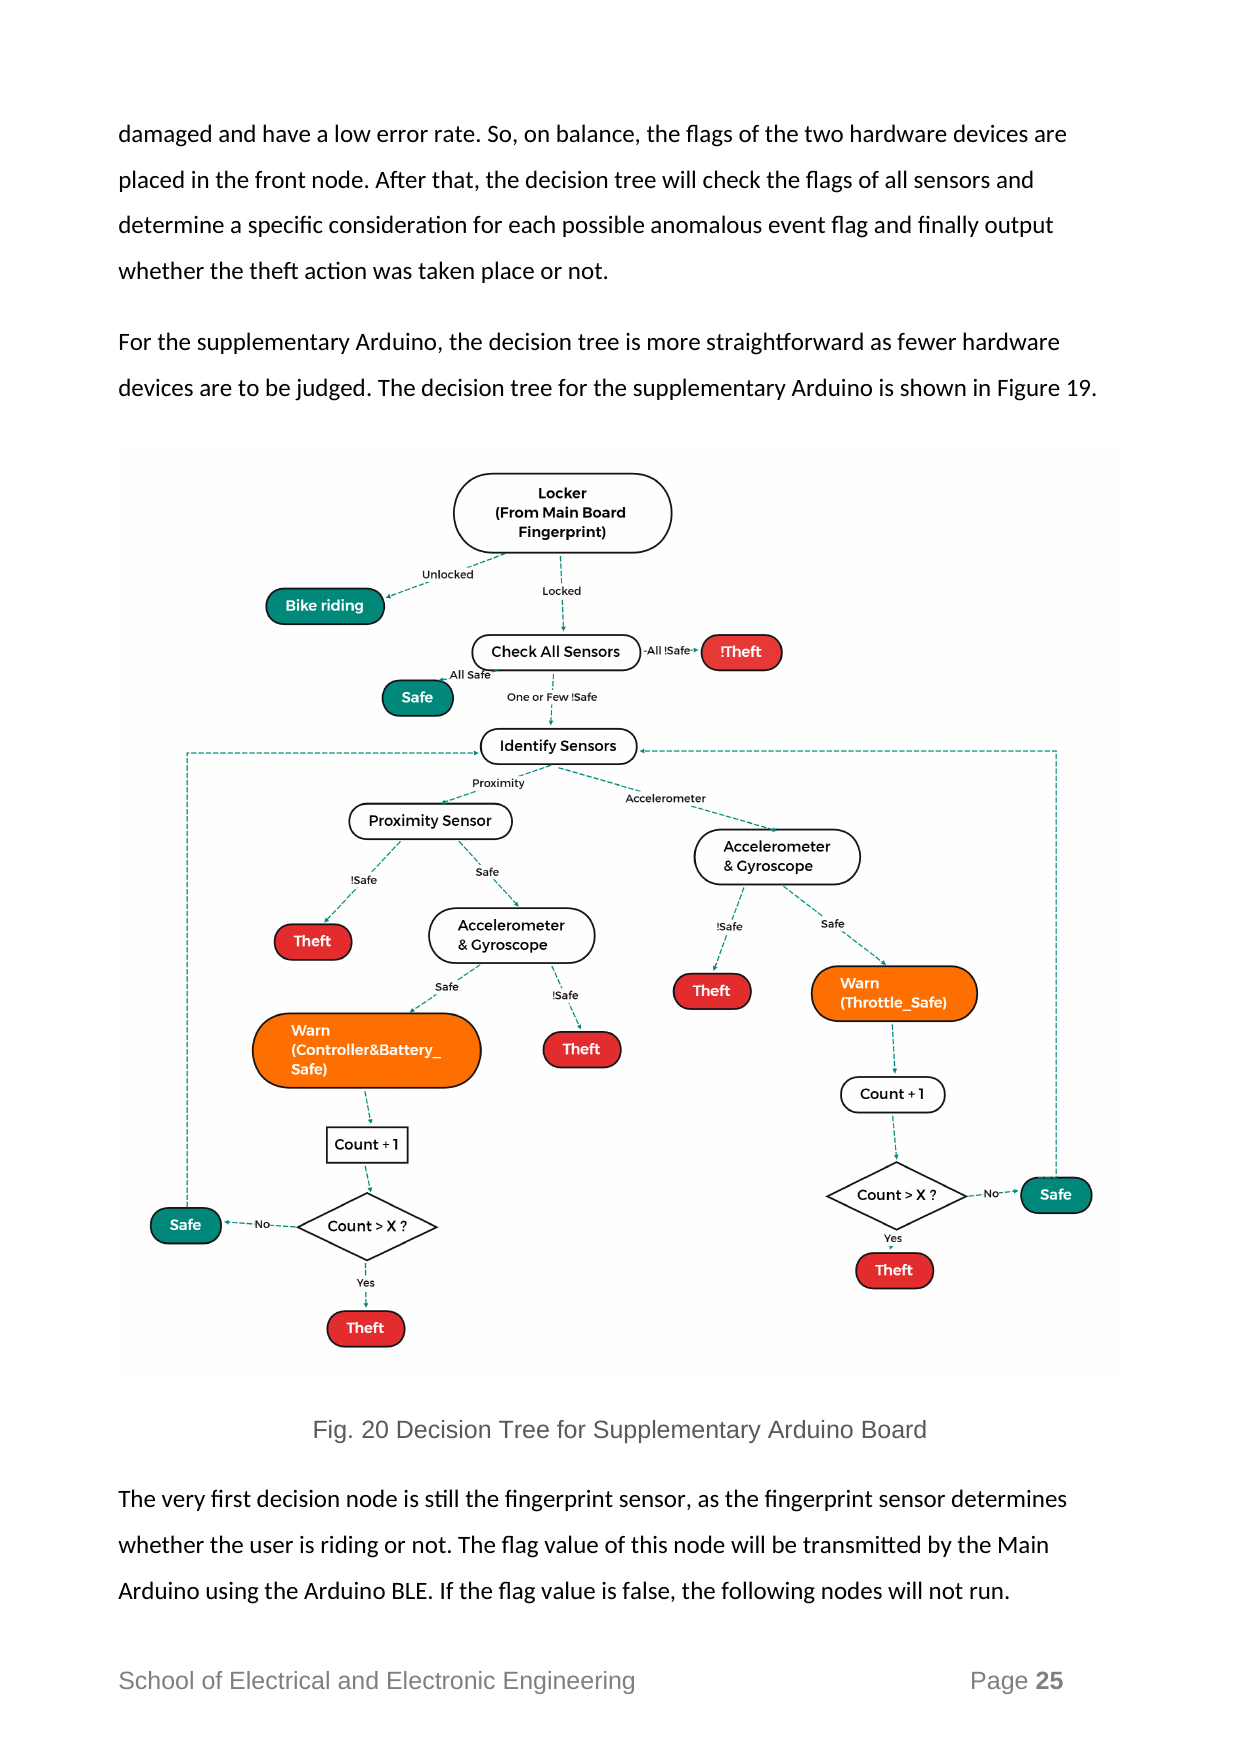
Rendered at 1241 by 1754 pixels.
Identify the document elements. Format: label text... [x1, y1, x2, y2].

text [118, 118, 1122, 286]
picture [119, 442, 1122, 1377]
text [118, 1484, 1122, 1606]
text For the supplementary Arduino, the decision tree is more straightforward as fewer hardware devices are to be judged. The decision tree for the supplementary Arduino is shown in Figure 19. [118, 326, 1122, 402]
